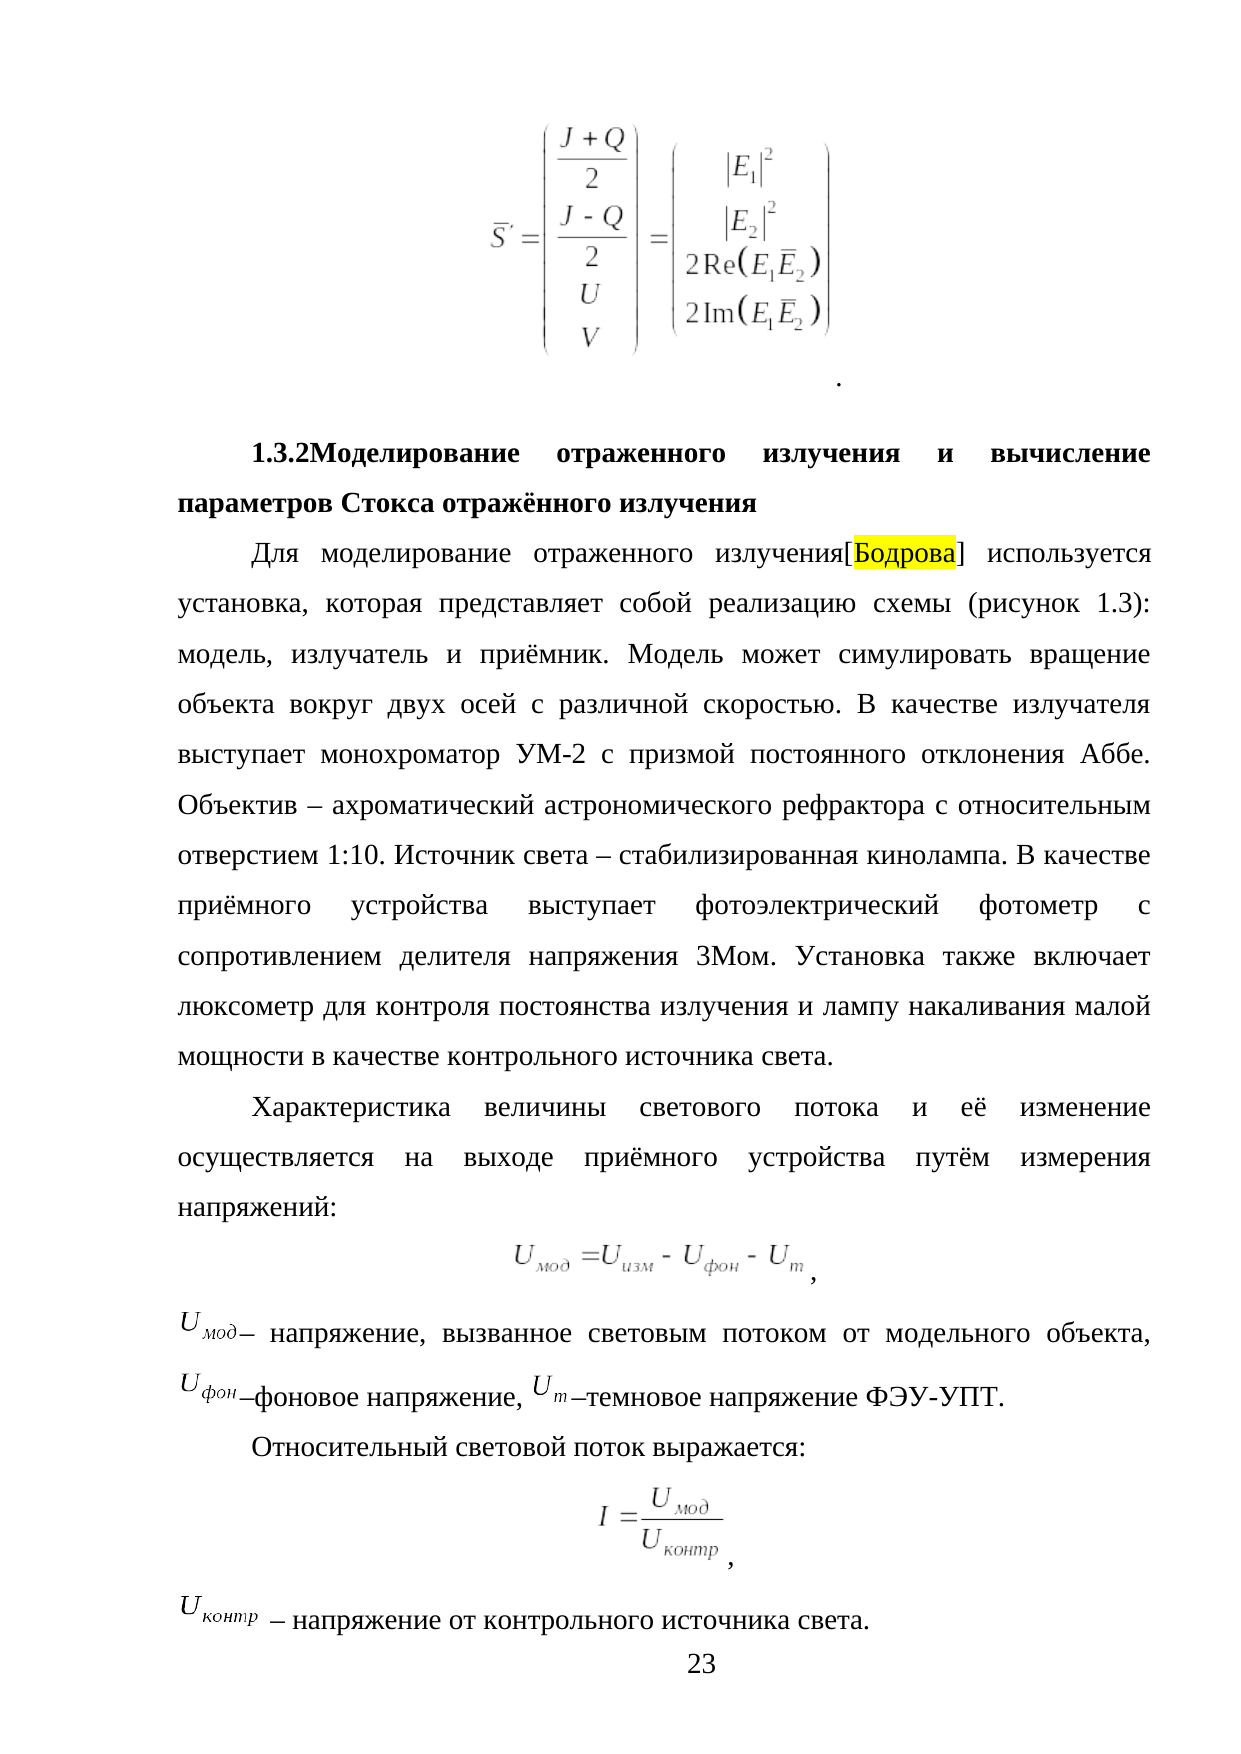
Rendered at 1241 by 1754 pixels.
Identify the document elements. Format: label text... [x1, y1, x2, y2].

text . [177, 118, 1152, 393]
text Характеристика величины светового потока и её изменение осуществляется на выходе приёмного устройства путём измерения напряжений: [177, 1089, 1152, 1223]
subtitle 1.3.2Моделирование отраженного излучения и вычисление параметров Стокса отражённого излучения [177, 435, 1152, 518]
text , [177, 1240, 1152, 1287]
text – напряжение от контрольного источника света. [177, 1589, 1152, 1636]
text Для моделирование отраженного излучения[Бодрова] используется установка, которая представляет собой реализацию схемы (рисунок 1.3): модель, излучатель и приёмник. Модель может симулировать вращение объекта вокруг двух осей с различной скоростью. В качестве излучателя выступает монохроматор УМ-2 с призмой постоянного отклонения Аббе. Объектив – ахроматический астрономического рефрактора с относительным отверстием 1:10. Источник света – стабилизированная кинолампа. В качестве приёмного устройства выступает фотоэлектрический фотометр с сопротивлением делителя напряжения 3Мом. Установка также включает люксометр для контроля постоянства излучения и лампу накаливания малой мощности в качестве контрольного источника света. [177, 535, 1152, 1072]
text Относительный световой поток выражается: [177, 1429, 1152, 1463]
text – напряжение, вызванное световым потоком от модельного объекта, –фоновое напряжение, –темновое напряжение ФЭУ-УПТ. [177, 1304, 1152, 1413]
text , [177, 1480, 1152, 1572]
